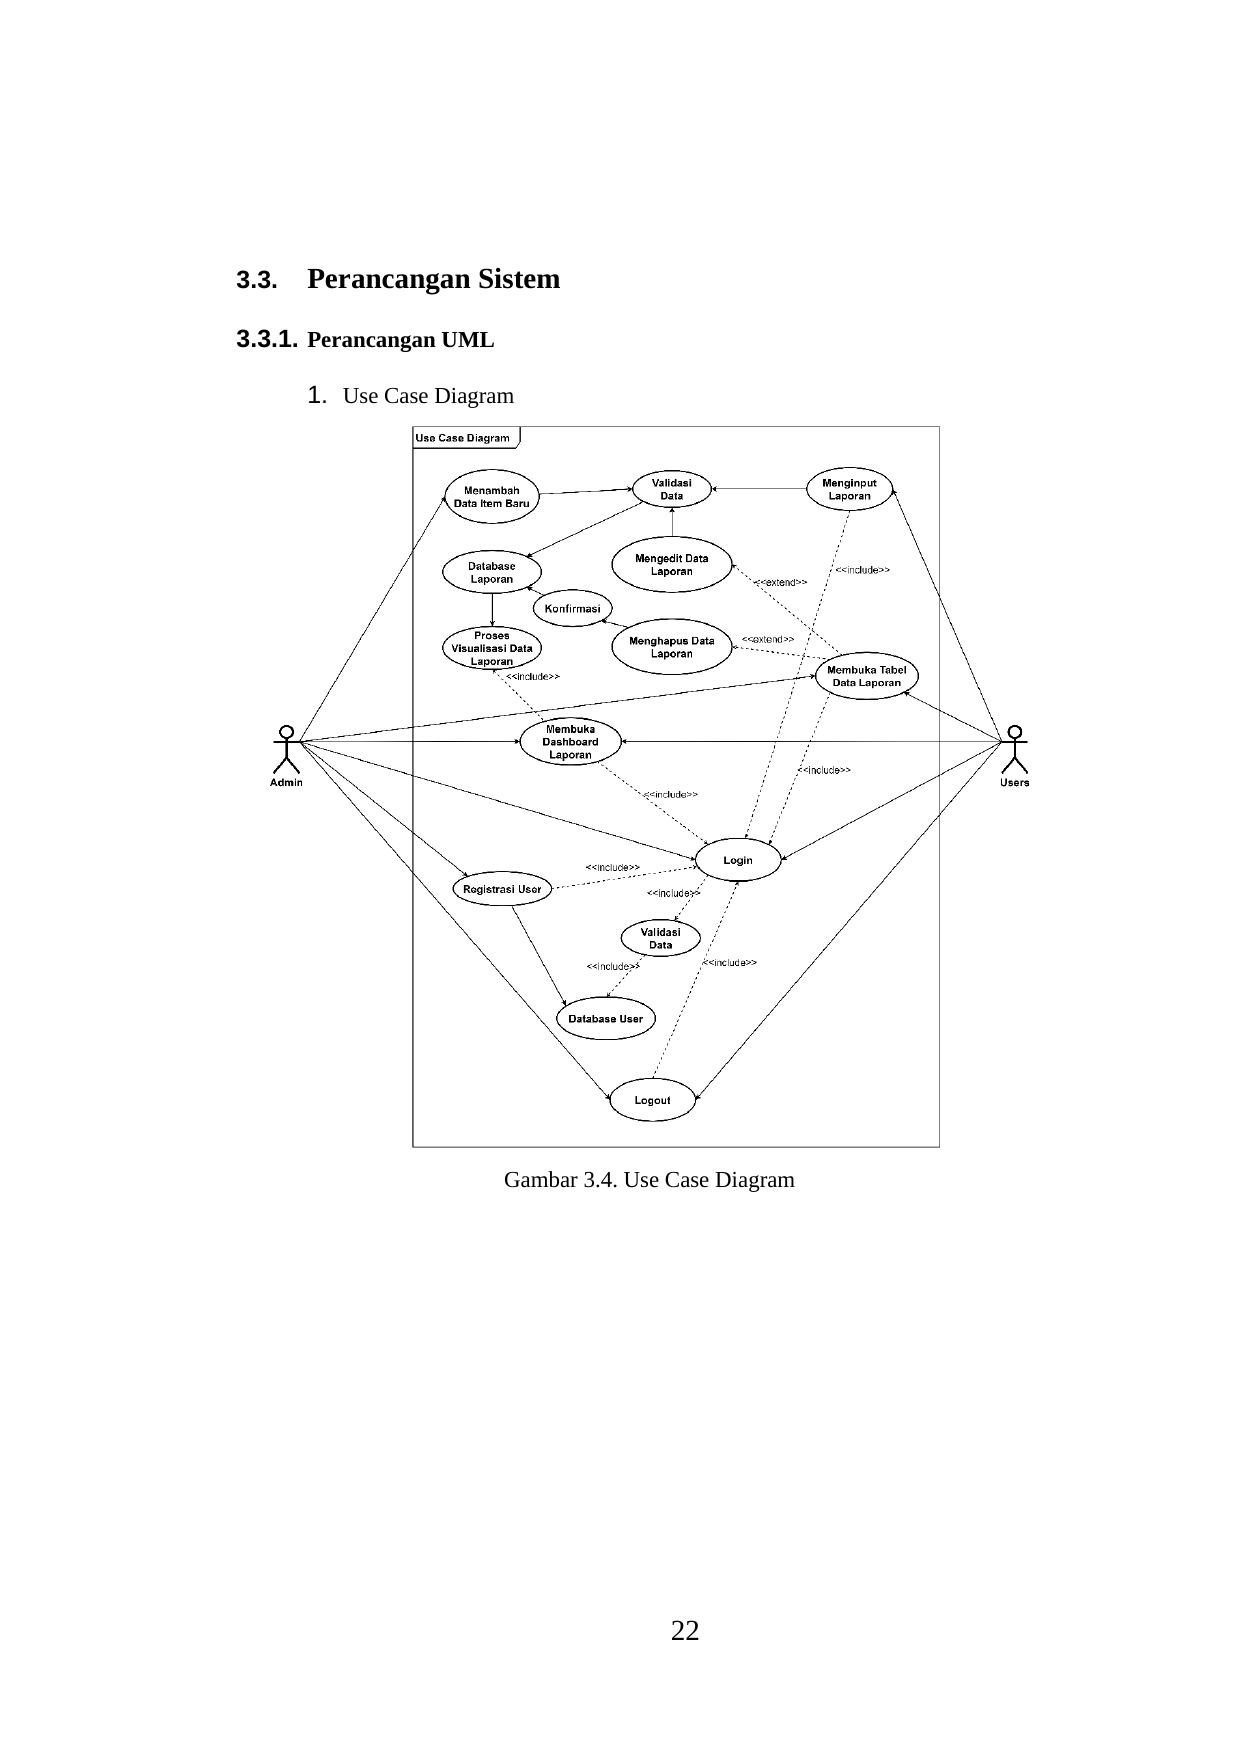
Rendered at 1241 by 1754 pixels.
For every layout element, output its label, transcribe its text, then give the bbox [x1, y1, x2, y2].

subtitle Perancangan Sistem [236, 261, 1063, 295]
picture [265, 422, 1034, 1152]
text Gambar 3.4. Use Case Diagram [236, 1166, 1063, 1192]
subtitle Perancangan UML [236, 324, 1063, 353]
subtitle Use Case Diagram [307, 380, 1063, 408]
